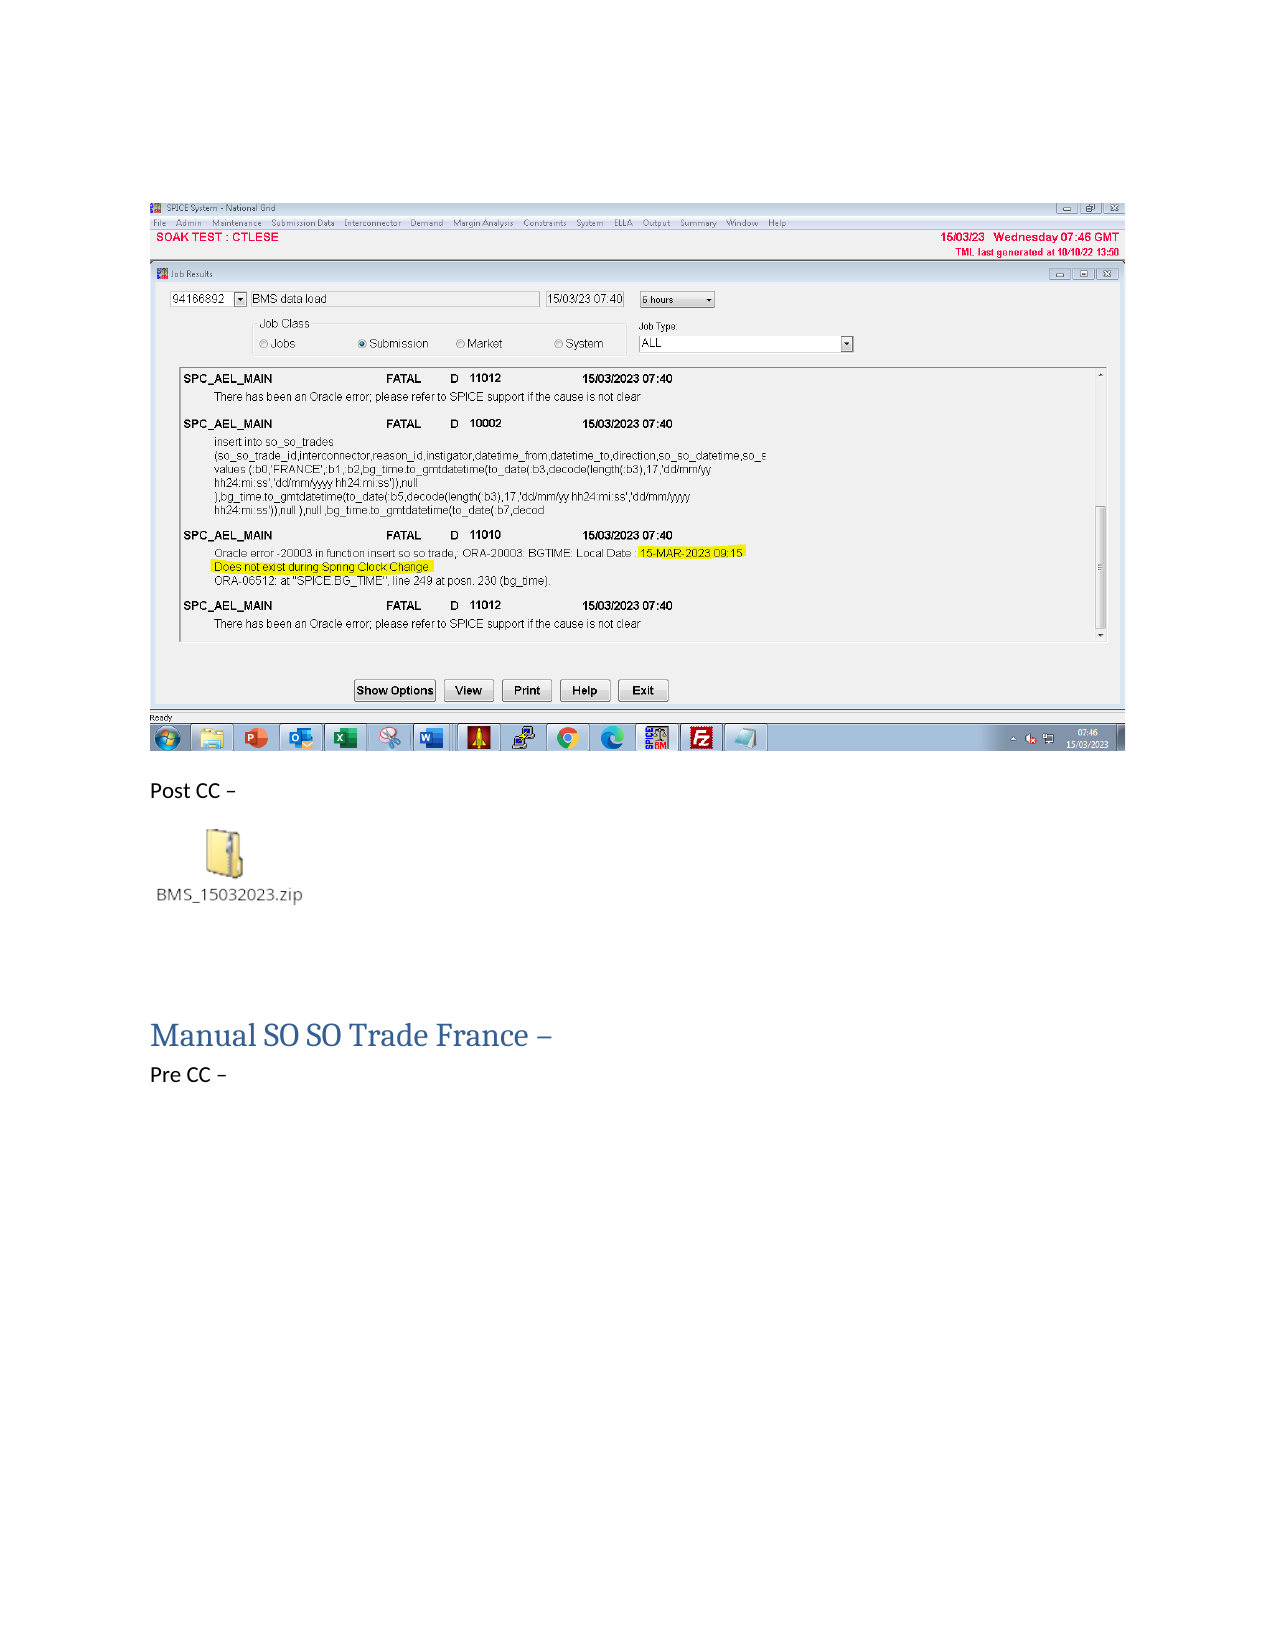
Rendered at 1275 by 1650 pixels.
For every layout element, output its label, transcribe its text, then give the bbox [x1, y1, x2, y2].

subtitle Manual SO SO Trade France – [150, 1016, 1125, 1054]
text Post CC – [150, 776, 1125, 804]
picture [150, 203, 1125, 751]
text Pre CC – [150, 1060, 1125, 1088]
